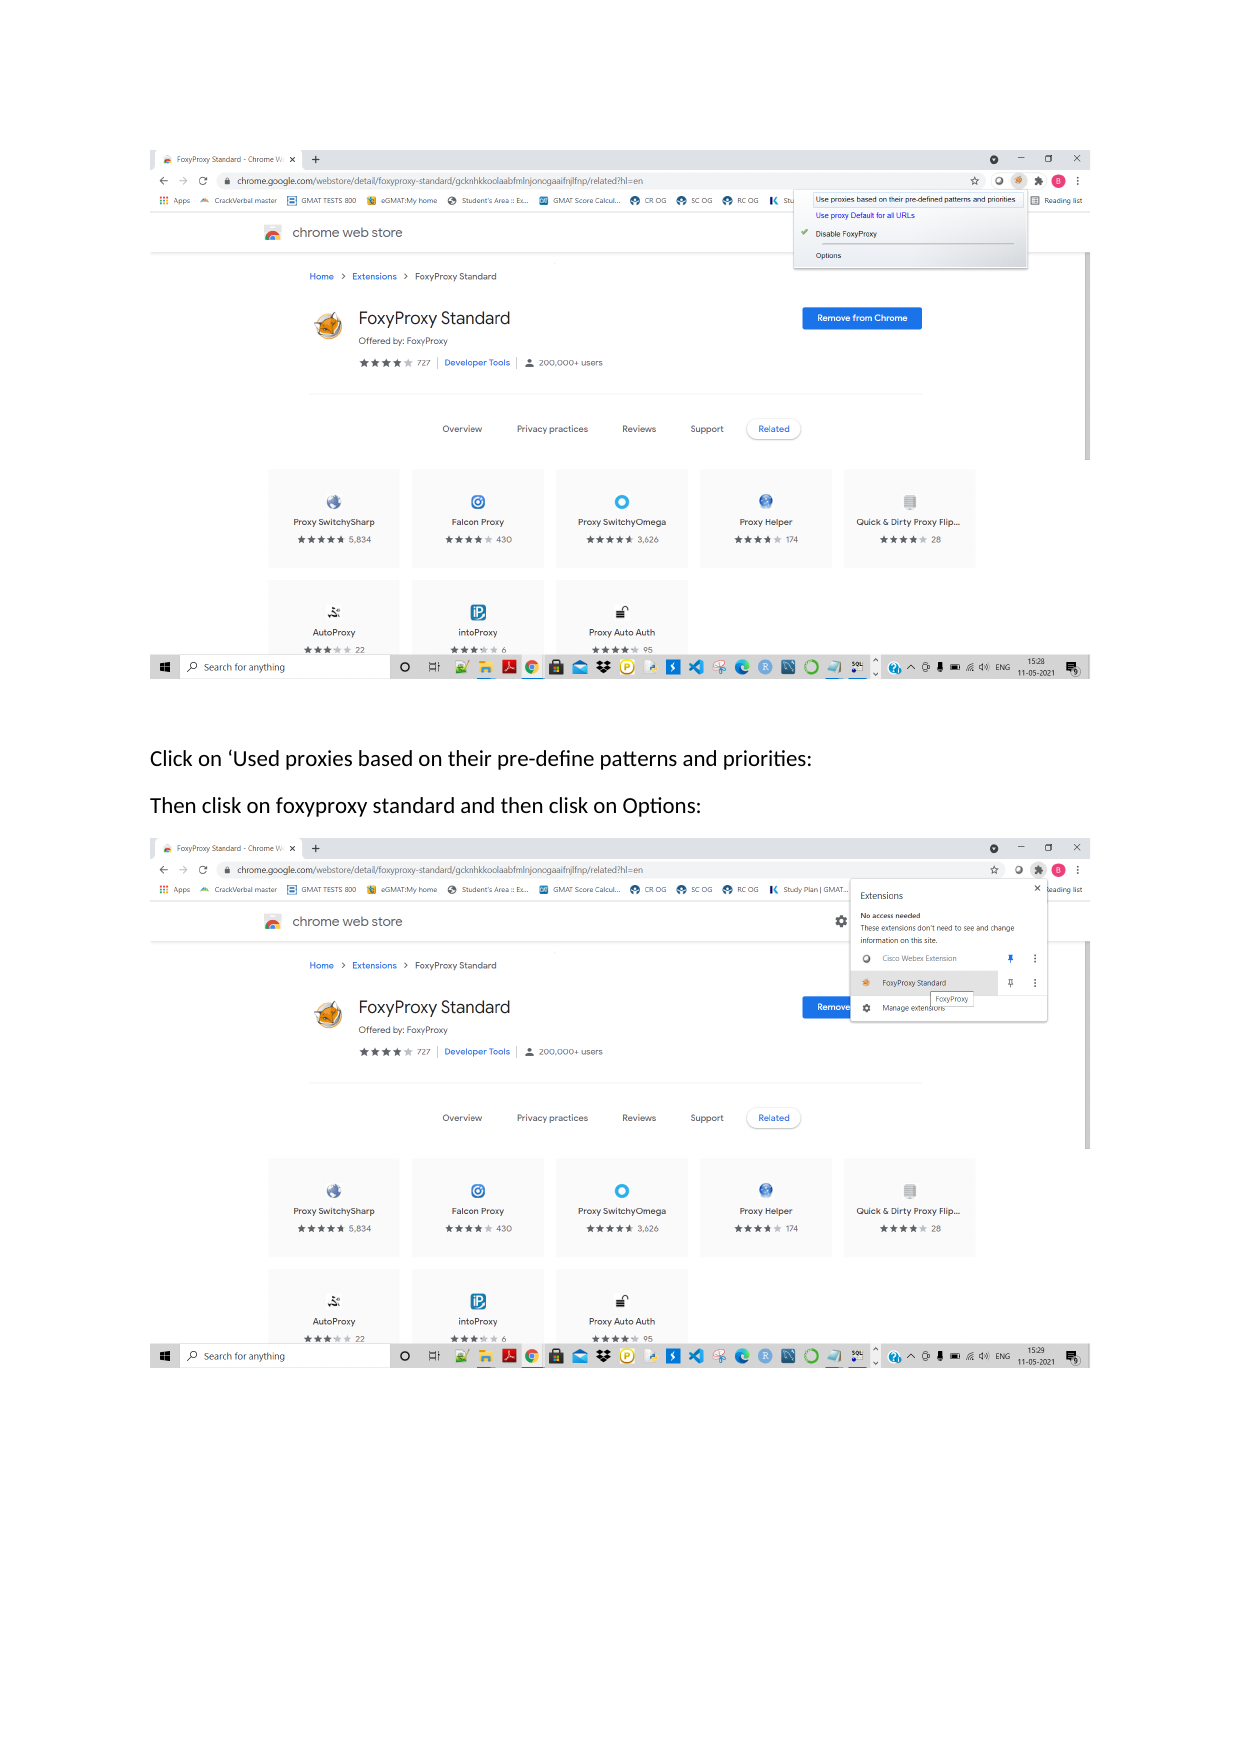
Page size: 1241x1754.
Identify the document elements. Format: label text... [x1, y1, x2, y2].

text Click on ‘Used proxies based on their pre-define patterns and priorities: [150, 744, 1090, 773]
picture [150, 150, 1091, 679]
picture [150, 838, 1091, 1368]
text Then clisk on foxyproxy standard and then clisk on Options: [150, 791, 1090, 819]
